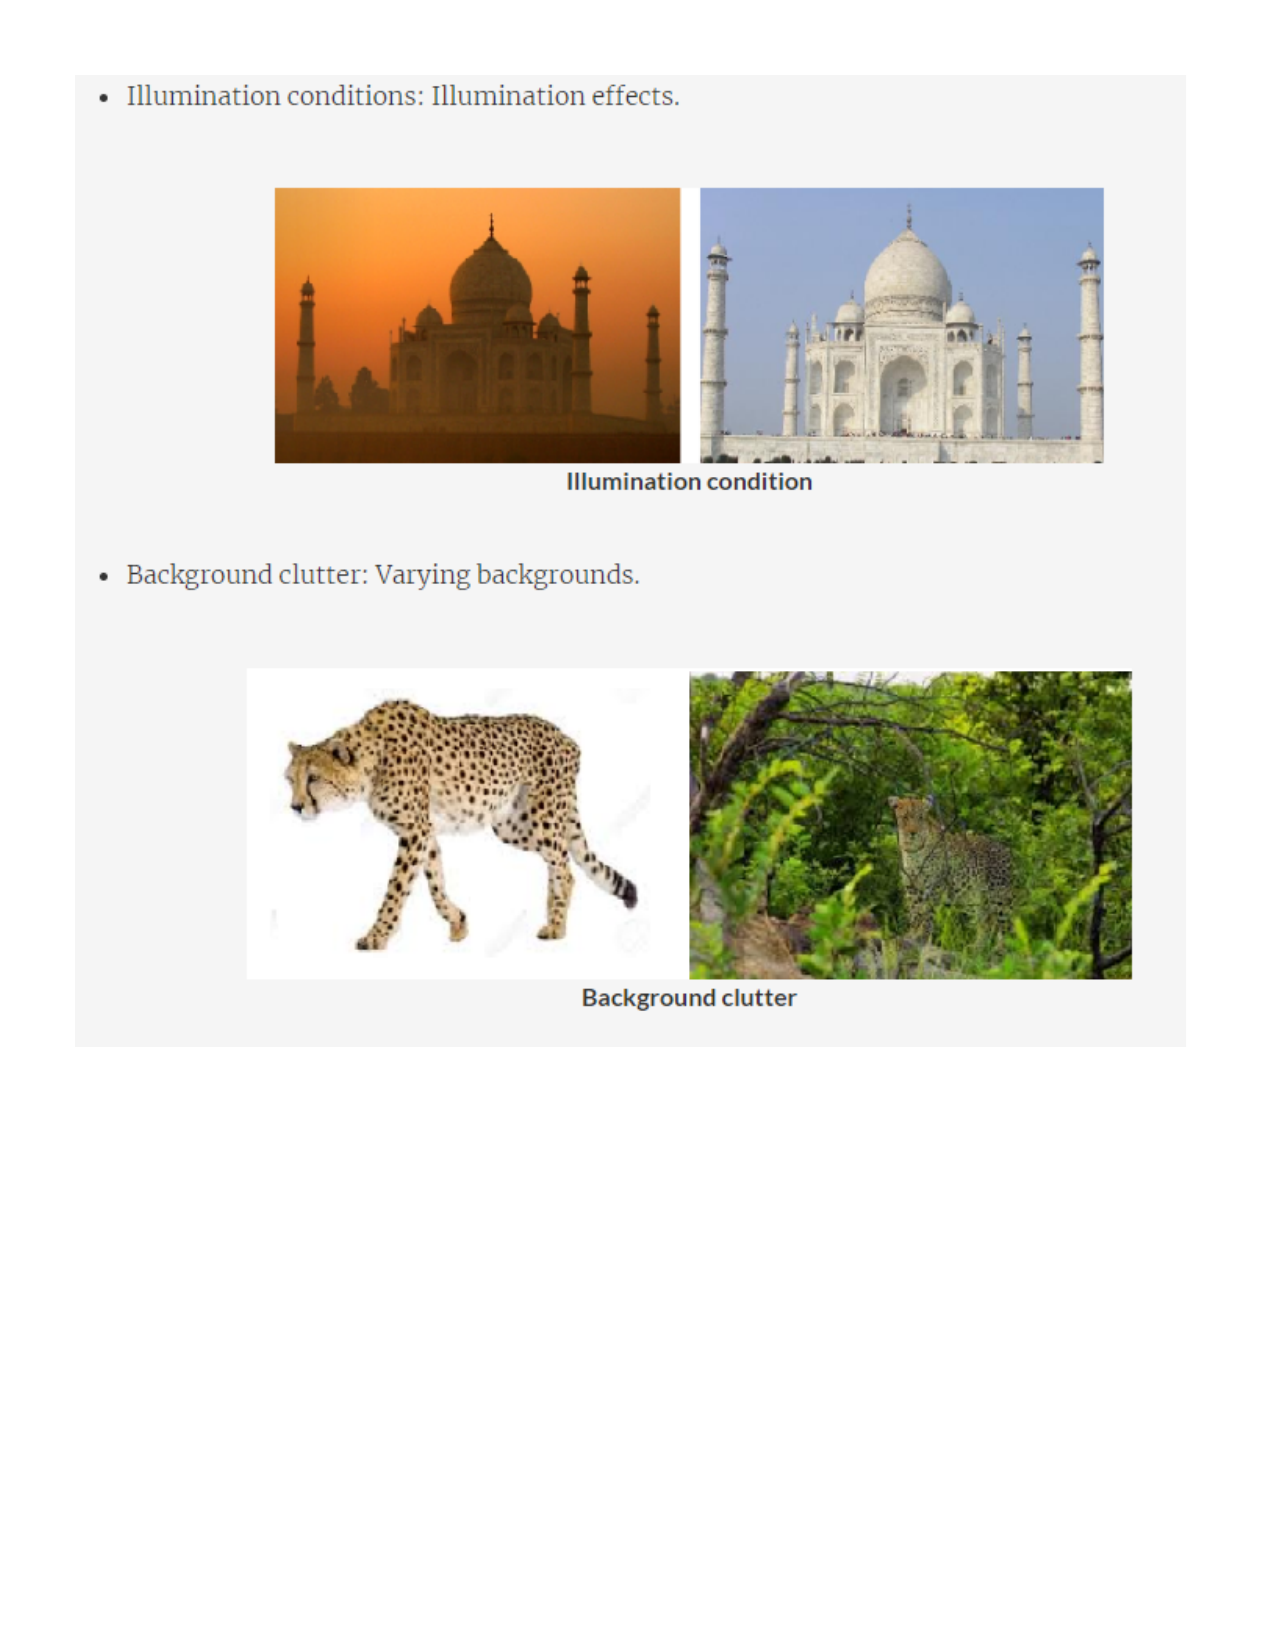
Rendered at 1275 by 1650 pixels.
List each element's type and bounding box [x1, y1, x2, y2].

picture [75, 75, 1187, 1047]
